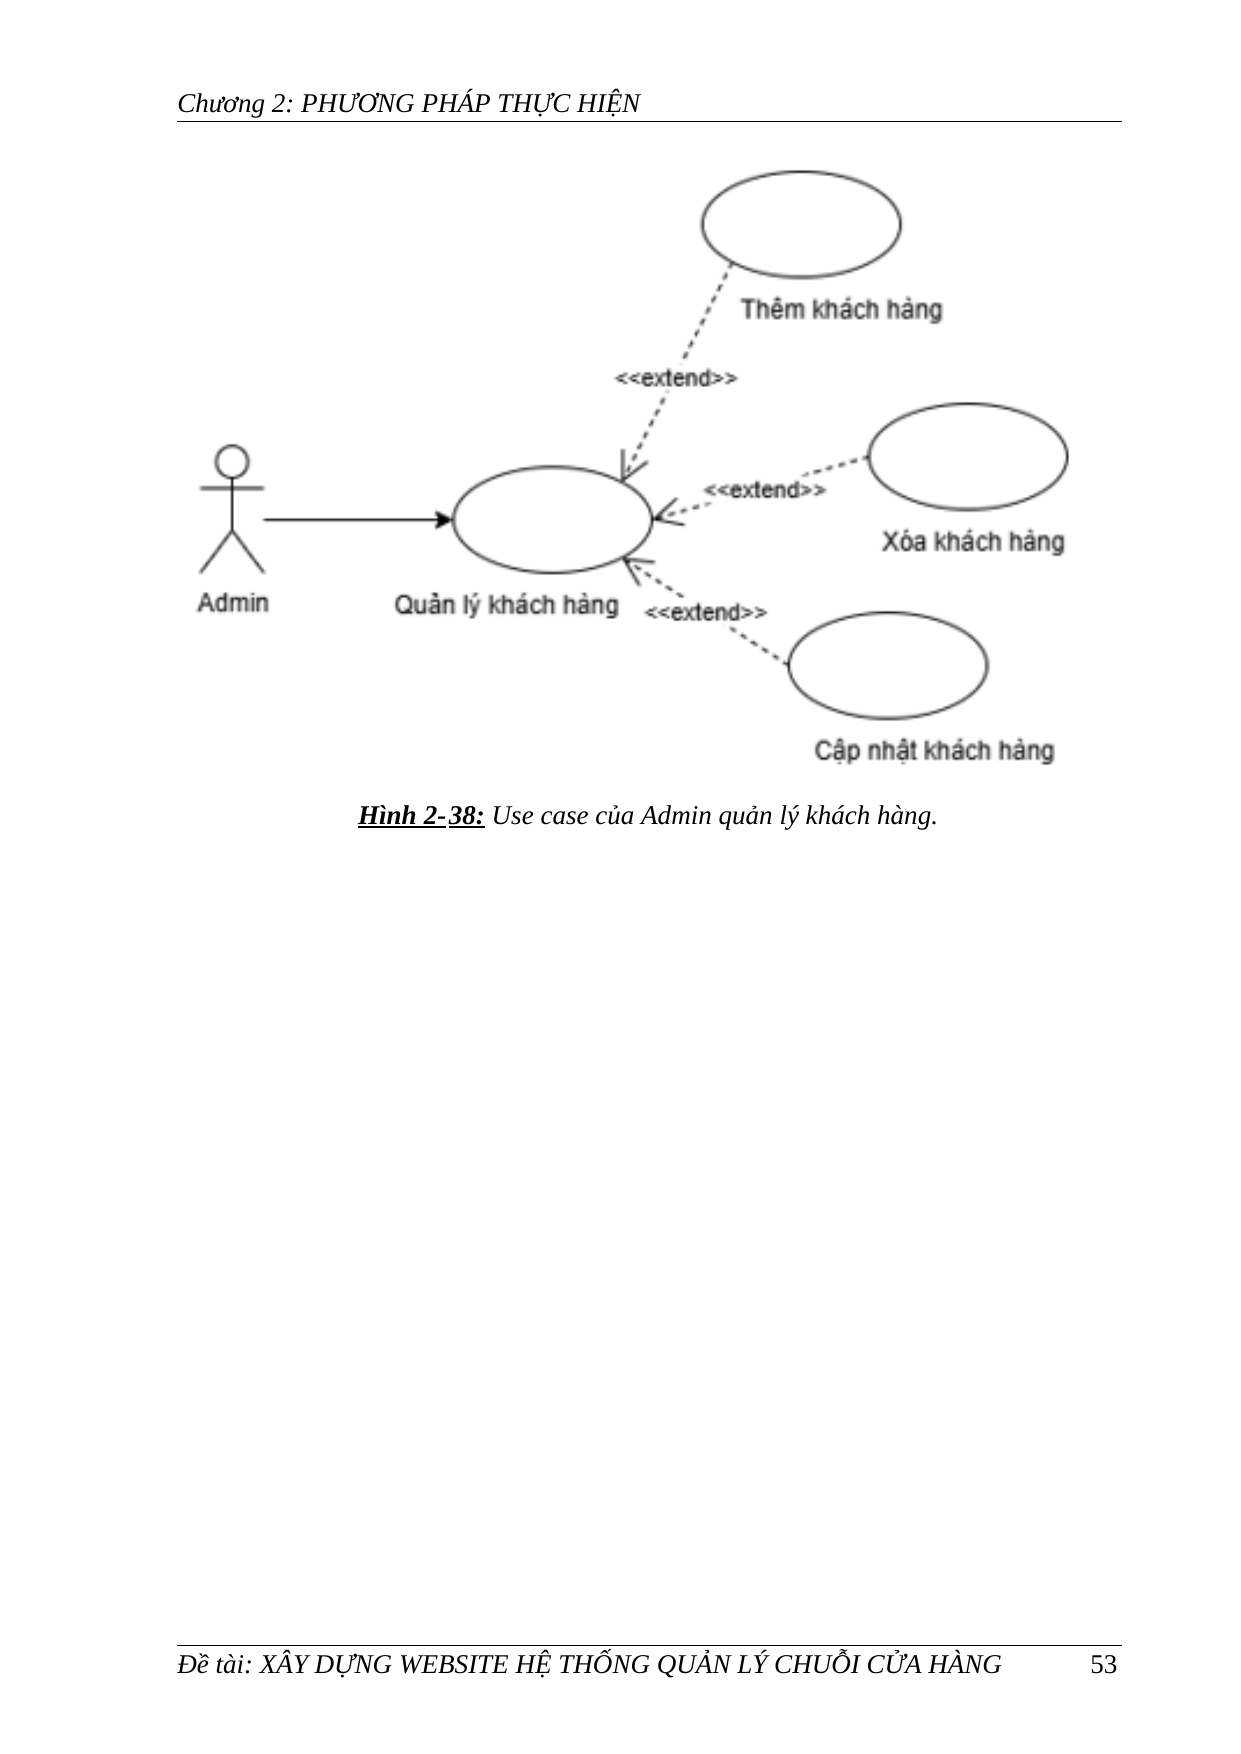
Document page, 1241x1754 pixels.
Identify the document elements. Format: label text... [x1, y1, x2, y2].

picture [177, 162, 1083, 779]
text Hình 2-38: Use case của Admin quản lý khách hàng. [177, 799, 1122, 830]
